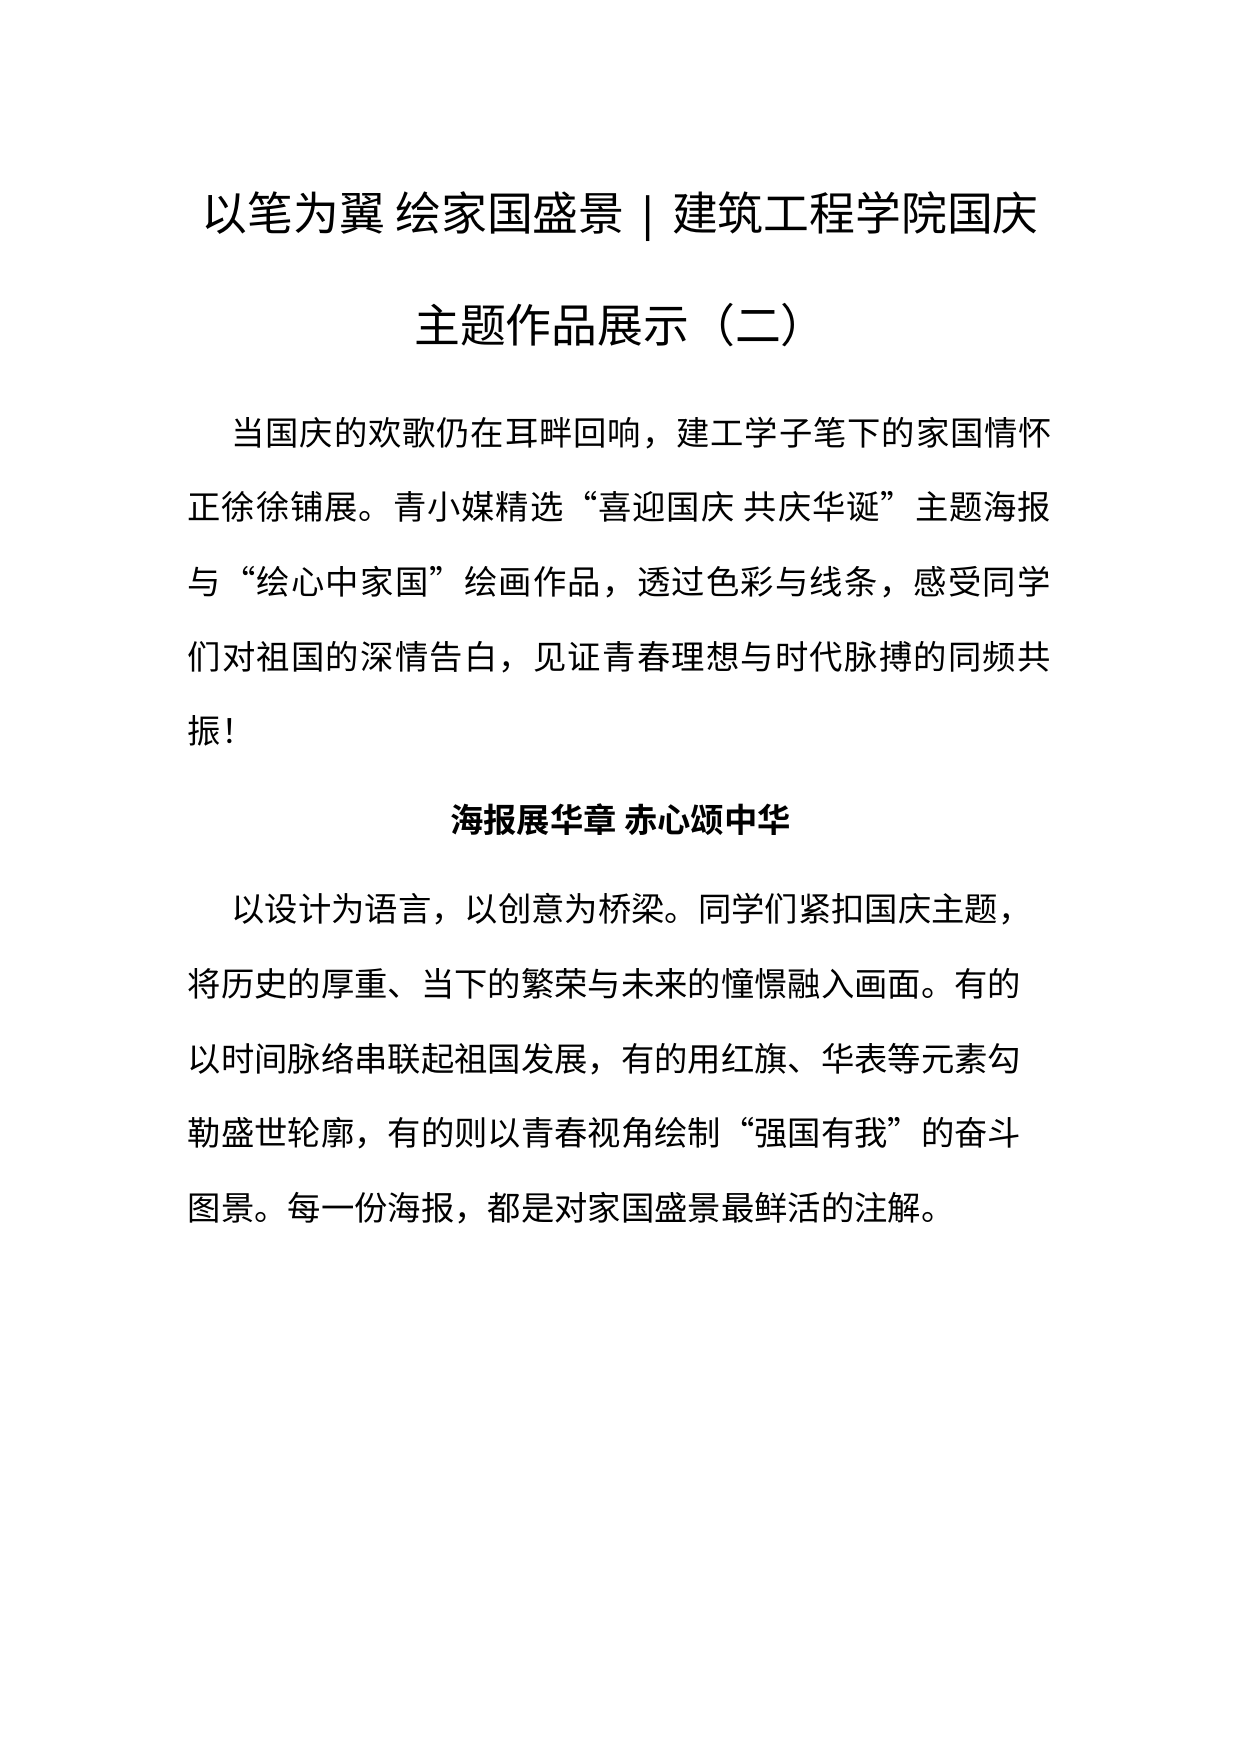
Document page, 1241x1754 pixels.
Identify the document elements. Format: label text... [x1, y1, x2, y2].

text 以笔为翼 绘家国盛景 | 建筑工程学院国庆主题作品展示（二） [187, 162, 1053, 372]
text 海报展华章 赤心颂中华 [187, 786, 1053, 851]
text 以设计为语言，以创意为桥梁。同学们紧扣国庆主题，将历史的厚重、当下的繁荣与未来的憧憬融入画面。有的以时间脉络串联起祖国发展，有的用红旗、华表等元素勾勒盛世轮廓，有的则以青春视角绘制“强国有我”的奋斗图景。每一份海报，都是对家国盛景最鲜活的注解。 [187, 874, 1053, 1238]
text 当国庆的欢歌仍在耳畔回响，建工学子笔下的家国情怀正徐徐铺展。青小媒精选“喜迎国庆 共庆华诞”主题海报与“绘心中家国”绘画作品，透过色彩与线条，感受同学们对祖国的深情告白，见证青春理想与时代脉搏的同频共振！ [187, 398, 1053, 762]
